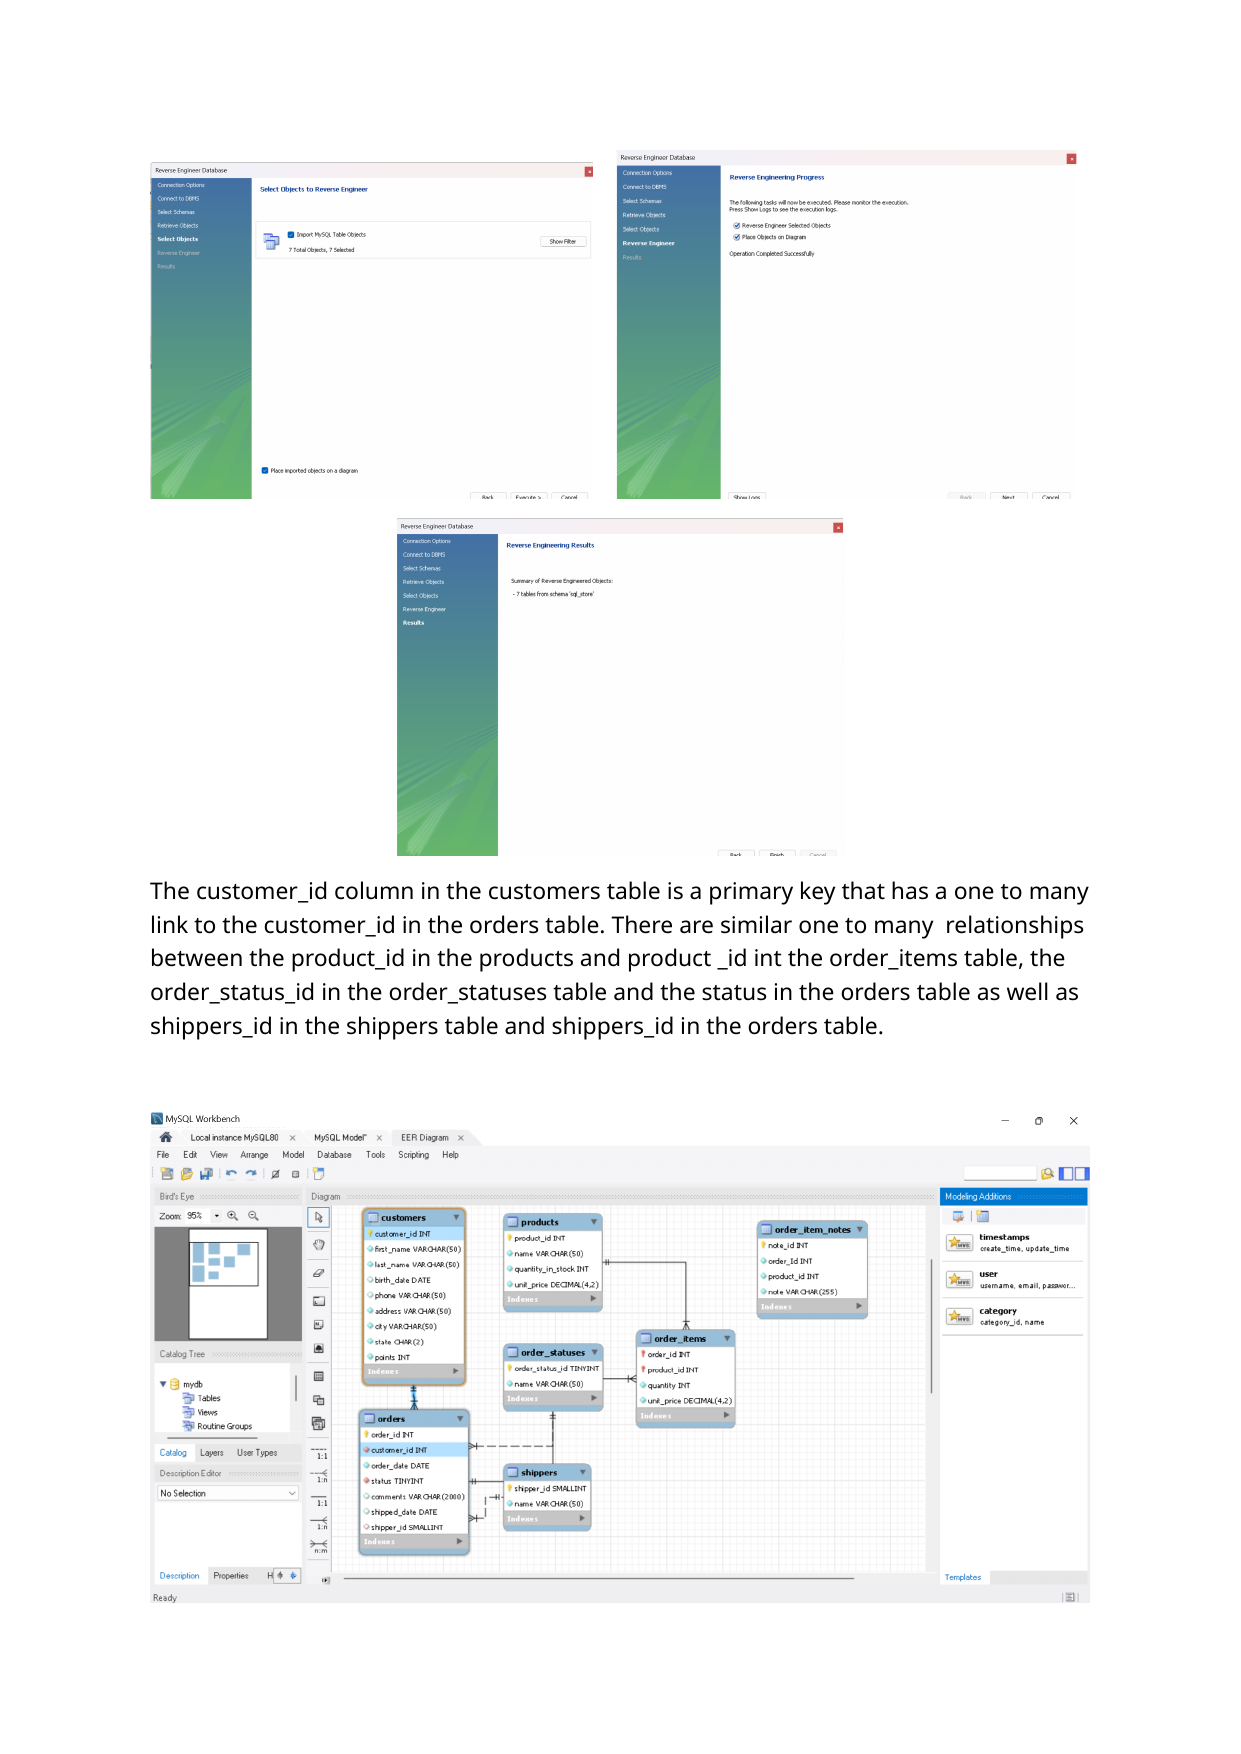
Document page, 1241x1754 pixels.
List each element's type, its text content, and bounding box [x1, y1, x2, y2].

text The customer_id column in the customers table is a primary key that has a one to many link to the customer_id in the orders table. There are similar one to many relationships between the product_id in the products and product _id int the order_items table, the order_status_id in the order_statuses table and the status in the orders table as well as shippers_id in the shippers table and shippers_id in the orders table. [150, 875, 1090, 1041]
picture [616, 150, 1077, 499]
picture [397, 518, 844, 856]
picture [150, 162, 593, 499]
picture [150, 1110, 1091, 1603]
